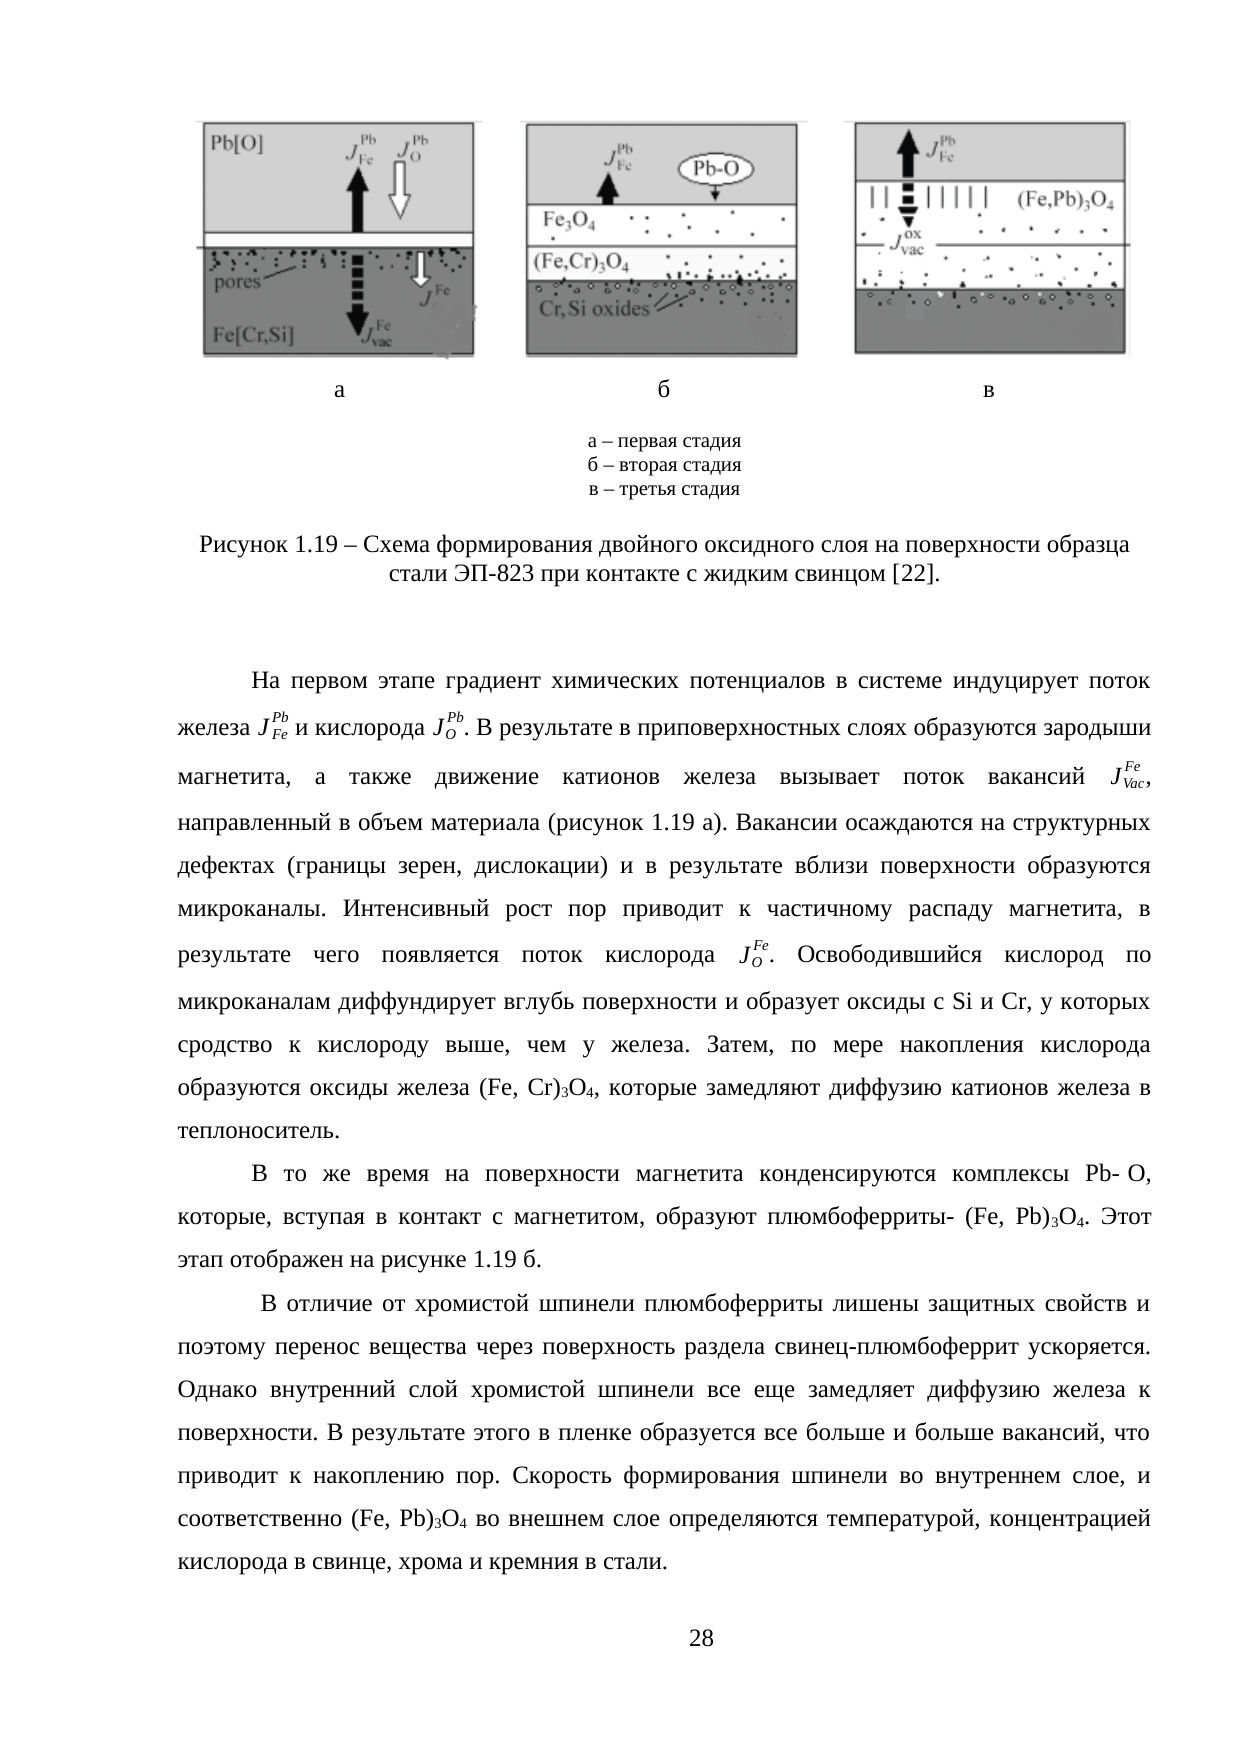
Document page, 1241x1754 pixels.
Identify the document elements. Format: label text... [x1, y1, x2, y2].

text б – вторая стадия [177, 452, 1152, 476]
picture [195, 118, 484, 361]
table_cell в [826, 375, 1152, 428]
picture [519, 118, 808, 361]
text в – третья стадия [177, 476, 1152, 500]
text Рисунок 1.19 – Схема формирования двойного оксидного слоя на поверхности образца стали ЭП-823 при контакте с жидким свинцом [22]. [177, 529, 1152, 587]
picture [843, 118, 1134, 361]
text На первом этапе градиент химических потенциалов в системе индуцирует поток железа и кислорода . В результате в приповерхностных слоях образуются зародыши магнетита, а также движение катионов железа вызывает поток вакансий , направленный в объем материала (рисунок 1.19 а). Вакансии осаждаются на структурных дефектах (границы зерен, дислокации) и в результате вблизи поверхности образуются микроканалы. Интенсивный рост пор приводит к частичному распаду магнетита, в результате чего появляется поток кислорода . Освободившийся кислород по микроканалам диффундирует вглубь поверхности и образует оксиды с Si и Cr, у которых сродство к кислороду выше, чем у железа. Затем, по мере накопления кислорода образуются оксиды железа (Fe, Cr)3O4, которые замедляют диффузию катионов железа в теплоноситель. [177, 665, 1152, 1144]
text В отличие от хромистой шпинели плюмбоферриты лишены защитных свойств и поэтому перенос вещества через поверхность раздела свинец-плюмбоферрит ускоряется. Однако внутренний слой хромистой шпинели все еще замедляет диффузию железа к поверхности. В результате этого в пленке образуется все больше и больше вакансий, что приводит к накоплению пор. Скорость формирования шпинели во внутреннем слое, и соответственно (Fe, Pb)3O4 во внешнем слое определяются температурой, концентрацией кислорода в свинце, хрома и кремния в стали. [177, 1288, 1152, 1575]
table_header [826, 118, 1152, 374]
table_header [502, 118, 826, 374]
text а – первая стадия [177, 428, 1152, 452]
table_header [177, 118, 502, 374]
table_cell б [502, 375, 826, 428]
table_cell а [177, 375, 502, 428]
text В то же время на поверхности магнетита конденсируются комплексы Pb- O, которые, вступая в контакт с магнетитом, образуют плюмбоферриты- (Fe, Pb)3O4. Этот этап отображен на рисунке 1.19 б. [177, 1158, 1152, 1273]
